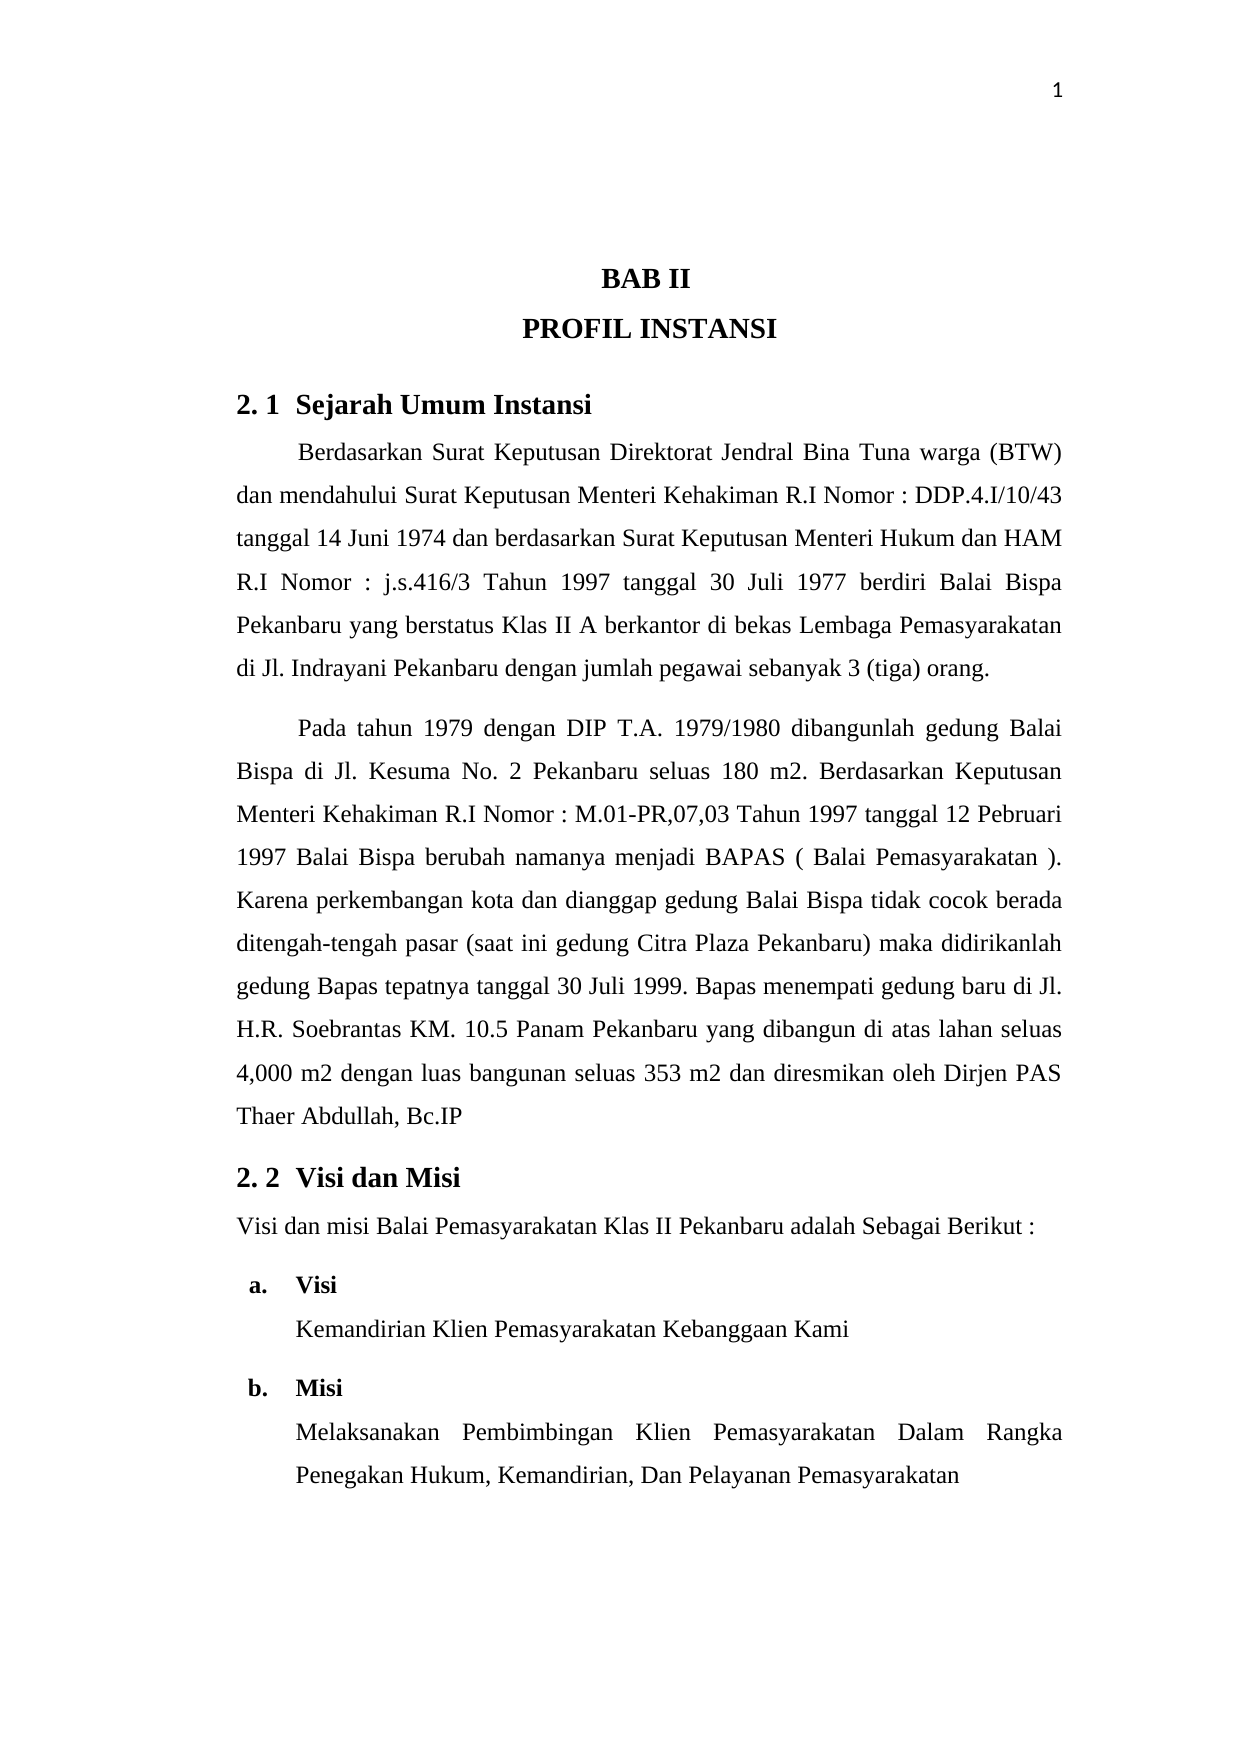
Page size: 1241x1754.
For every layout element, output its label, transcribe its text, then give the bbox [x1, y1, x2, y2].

text Kemandirian Klien Pemasyarakatan Kebanggaan Kami [236, 1314, 1063, 1342]
text Melaksanakan Pembimbingan Klien Pemasyarakatan Dalam Rangka Penegakan Hukum, Kemandirian, Dan Pelayanan Pemasyarakatan [295, 1417, 1063, 1488]
subtitle Visi [258, 1271, 1063, 1299]
text Berdasarkan Surat Keputusan Direktorat Jendral Bina Tuna warga (BTW) dan mendahului Surat Keputusan Menteri Kehakiman R.I Nomor : DDP.4.I/10/43 tanggal 14 Juni 1974 dan berdasarkan Surat Keputusan Menteri Hukum dan HAM R.I Nomor : j.s.416/3 Tahun 1997 tanggal 30 Juli 1977 berdiri Balai Bispa Pekanbaru yang berstatus Klas II A berkantor di bekas Lembaga Pemasyarakatan di Jl. Indrayani Pekanbaru dengan jumlah pegawai sebanyak 3 (tiga) orang. [236, 437, 1063, 682]
text Visi dan misi Balai Pemasyarakatan Klas II Pekanbaru adalah Sebagai Berikut : [236, 1211, 1063, 1239]
text Pada tahun 1979 dengan DIP T.A. 1979/1980 dibangunlah gedung Balai Bispa di Jl. Kesuma No. 2 Pekanbaru seluas 180 m2. Berdasarkan Keputusan Menteri Kehakiman R.I Nomor : M.01-PR,07,03 Tahun 1997 tanggal 12 Pebruari 1997 Balai Bispa berubah namanya menjadi BAPAS ( Balai Pemasyarakatan ). Karena perkembangan kota dan dianggap gedung Balai Bispa tidak cocok berada ditengah-tengah pasar (saat ini gedung Citra Plaza Pekanbaru) maka didirikanlah gedung Bapas tepatnya tanggal 30 Juli 1999. Bapas menempati gedung baru di Jl. H.R. Soebrantas KM. 10.5 Panam Pekanbaru yang dibangun di atas lahan seluas 4,000 m2 dengan luas bangunan seluas 353 m2 dan diresmikan oleh Dirjen PAS Thaer Abdullah, Bc.IP [236, 713, 1063, 1129]
subtitle Visi dan Misi [258, 1161, 1063, 1194]
subtitle PROFIL INSTANSI [236, 261, 1063, 345]
subtitle Misi [258, 1373, 1063, 1402]
subtitle Sejarah Umum Instansi [258, 387, 1063, 420]
